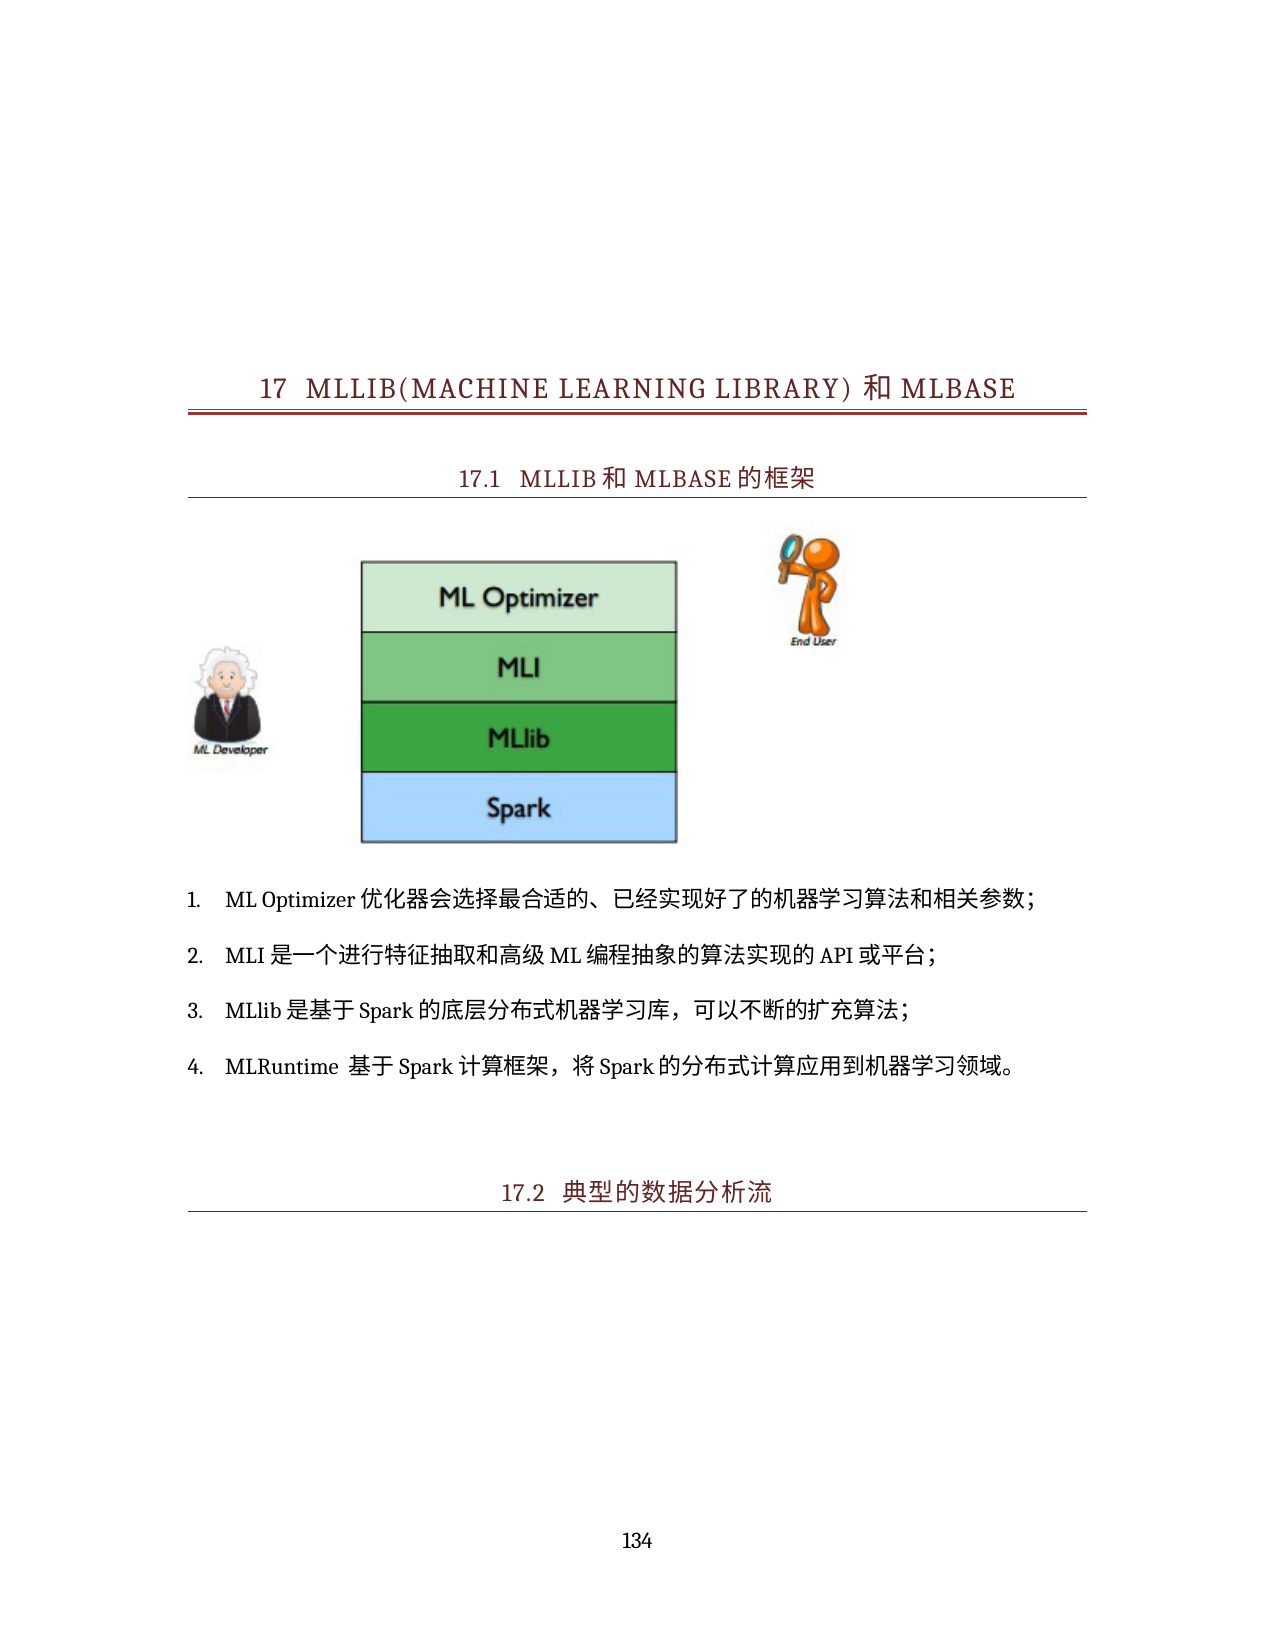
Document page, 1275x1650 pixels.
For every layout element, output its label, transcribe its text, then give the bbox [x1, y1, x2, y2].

list MLlib是基于Spark的底层分布式机器学习库，可以不断的扩充算法； [187, 992, 1087, 1025]
subtitle MLLib和MLBase的框架 [187, 459, 1087, 498]
subtitle 典型的数据分析流 [187, 1173, 1087, 1212]
list MLI 是一个进行特征抽取和高级ML编程抽象的算法实现的API或平台； [187, 936, 1087, 970]
list MLRuntime 基于Spark计算框架，将Spark的分布式计算应用到机器学习领域。 [187, 1048, 1087, 1081]
subtitle MLlib(Machine Learning library) 和MLBase [187, 364, 1087, 415]
list ML Optimizer 优化器会选择最合适的、已经实现好了的机器学习算法和相关参数； [187, 881, 1087, 914]
